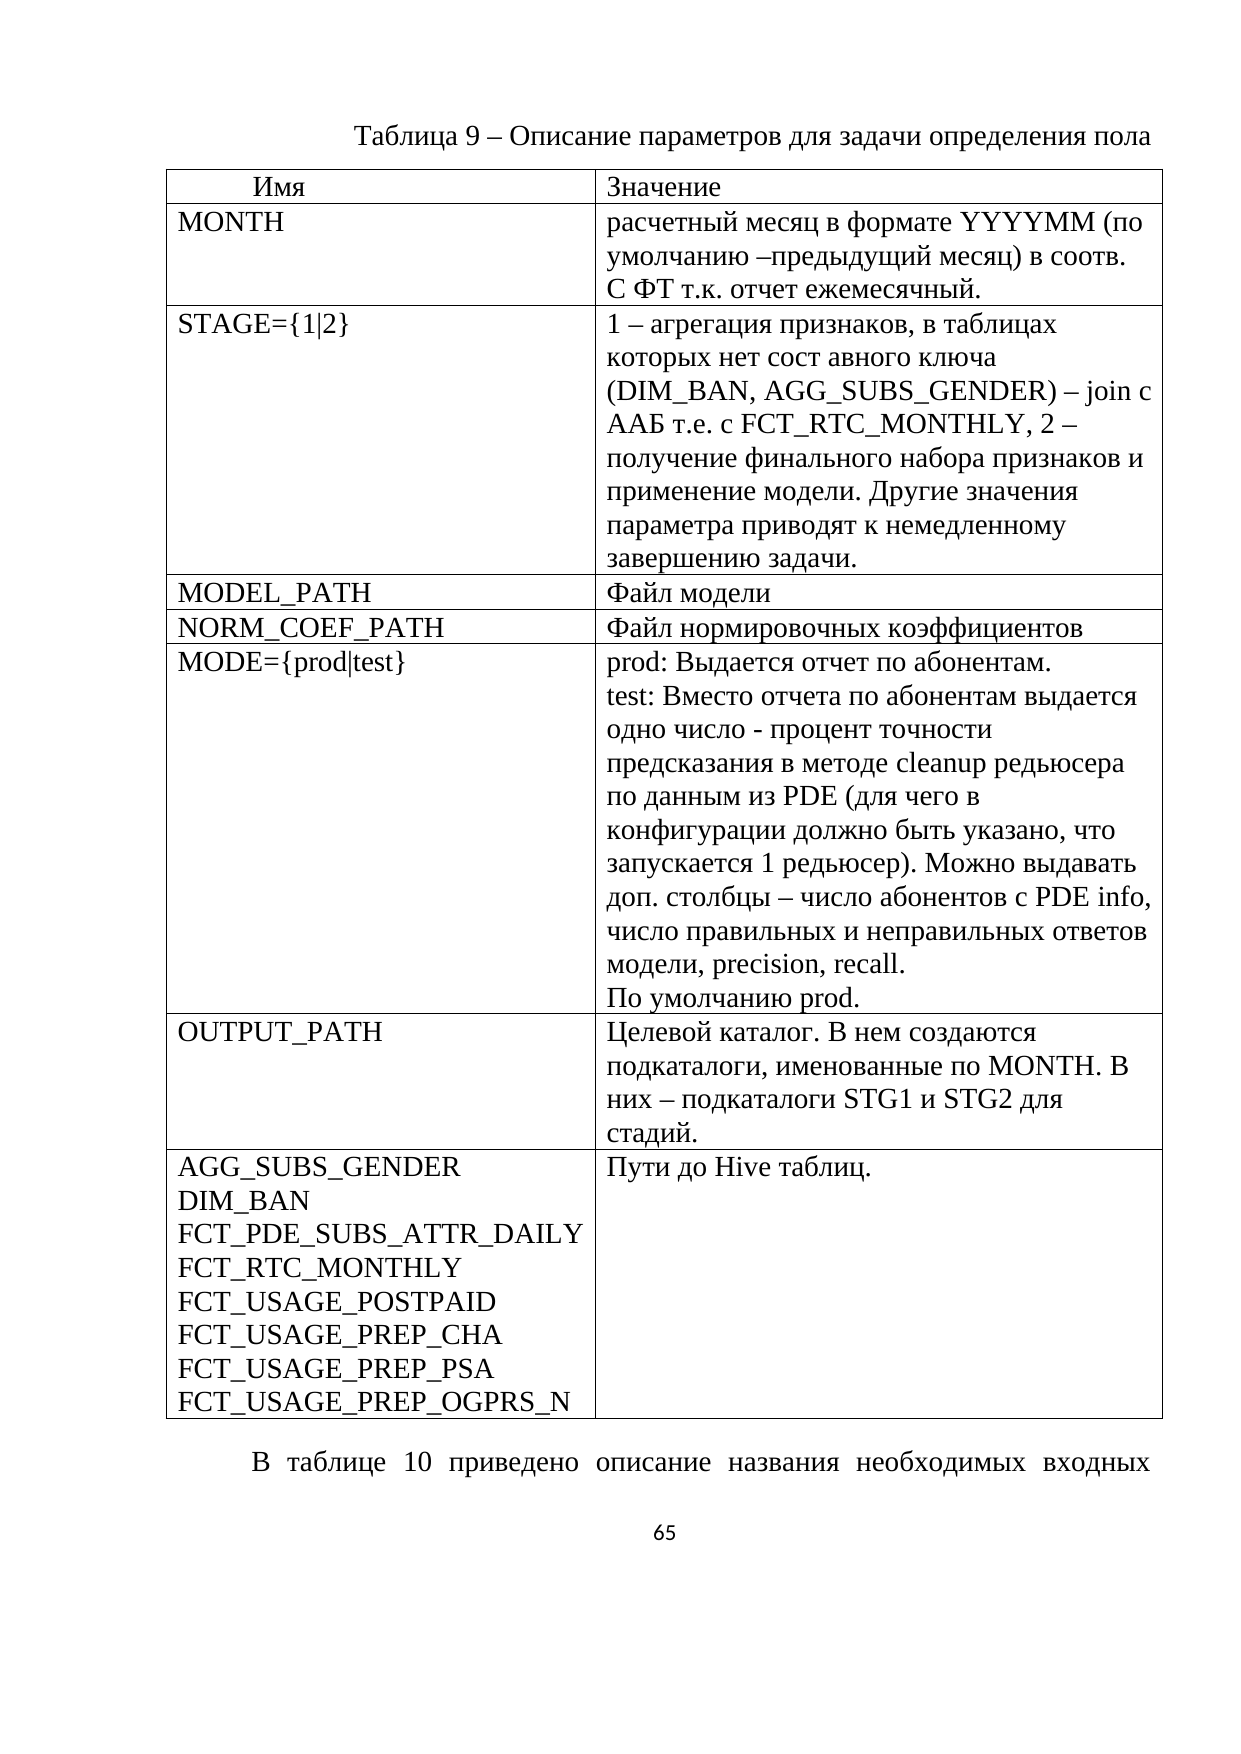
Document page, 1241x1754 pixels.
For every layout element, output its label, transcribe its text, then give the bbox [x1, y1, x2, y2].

table_cell 1 – агрегация признаков, в таблицах которых нет сост авного ключа (DIM_BAN, AGG_SUBS_GENDER) – join c ААБ т.е. с FCT_RTC_MONTHLY, 2 – получение финального набора признаков и применение модели. Другие значения параметра приводят к немедленному завершению задачи. [596, 306, 1162, 574]
table_cell Файл нормировочных коэффициентов [596, 610, 1162, 643]
text Таблица 9 – Описание параметров для задачи определения пола [177, 118, 1152, 152]
table_header Значение [596, 170, 1162, 203]
table_header Имя [167, 170, 595, 203]
table_cell Целевой каталог. В нем создаются подкаталоги, именованные по MONTH. В них – подкаталоги STG1 и STG2 для стадий. [596, 1014, 1162, 1148]
table_cell Файл модели [596, 575, 1162, 609]
table_cell расчетный месяц в формате YYYYMM (по умолчанию –предыдущий месяц) в соотв. С ФТ т.к. отчет ежемесячный. [596, 204, 1162, 305]
table_cell MONTH [167, 204, 595, 305]
table_cell STAGE={1|2} [167, 306, 595, 574]
table_cell MODEL_PATH [167, 575, 595, 609]
table_cell NORM_COEF_PATH [167, 610, 595, 643]
table_cell Пути до Hive таблиц. [596, 1150, 1162, 1418]
table_cell AGG_SUBS_GENDER DIM_BAN FCT_PDE_SUBS_ATTR_DAILY FCT_RTC_MONTHLY FCT_USAGE_POSTPAID FCT_USAGE_PREP_CHA FCT_USAGE_PREP_PSA FCT_USAGE_PREP_OGPRS_N [167, 1150, 595, 1418]
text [177, 1444, 1152, 1477]
table_cell OUTPUT_PATH [167, 1014, 595, 1148]
table_cell MODE={prod|test} [167, 644, 595, 1013]
table_cell prod: Выдается отчет по абонентам. test: Вместо отчета по абонентам выдается одно число - процент точности предсказания в методе cleanup редьюсера по данным из PDE (для чего в конфигурации должно быть указано, что запускается 1 редьюсер). Можно выдавать доп. столбцы – число абонентов c PDE info, число правильных и неправильных ответов модели, precision, recall. По умолчанию prod. [596, 644, 1162, 1013]
